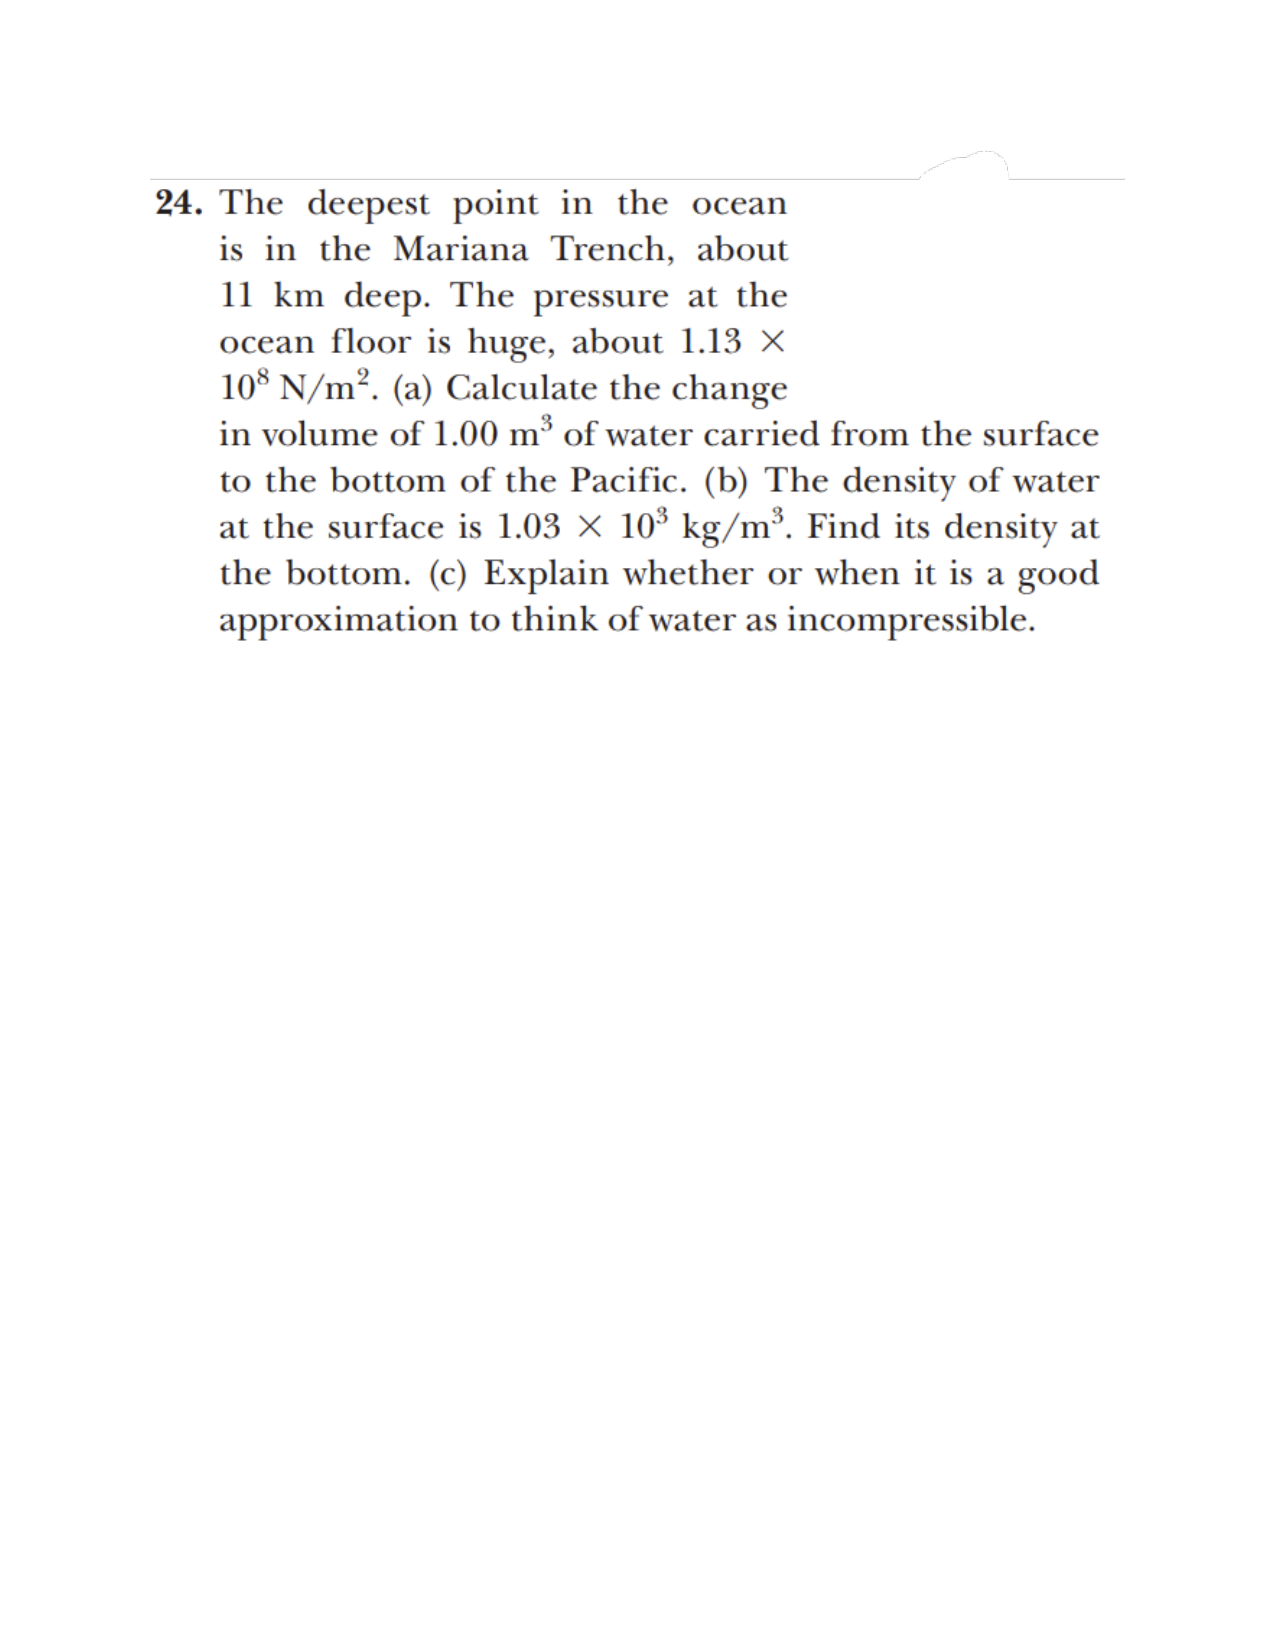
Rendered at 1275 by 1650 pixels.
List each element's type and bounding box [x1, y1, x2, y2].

picture [150, 150, 1125, 648]
